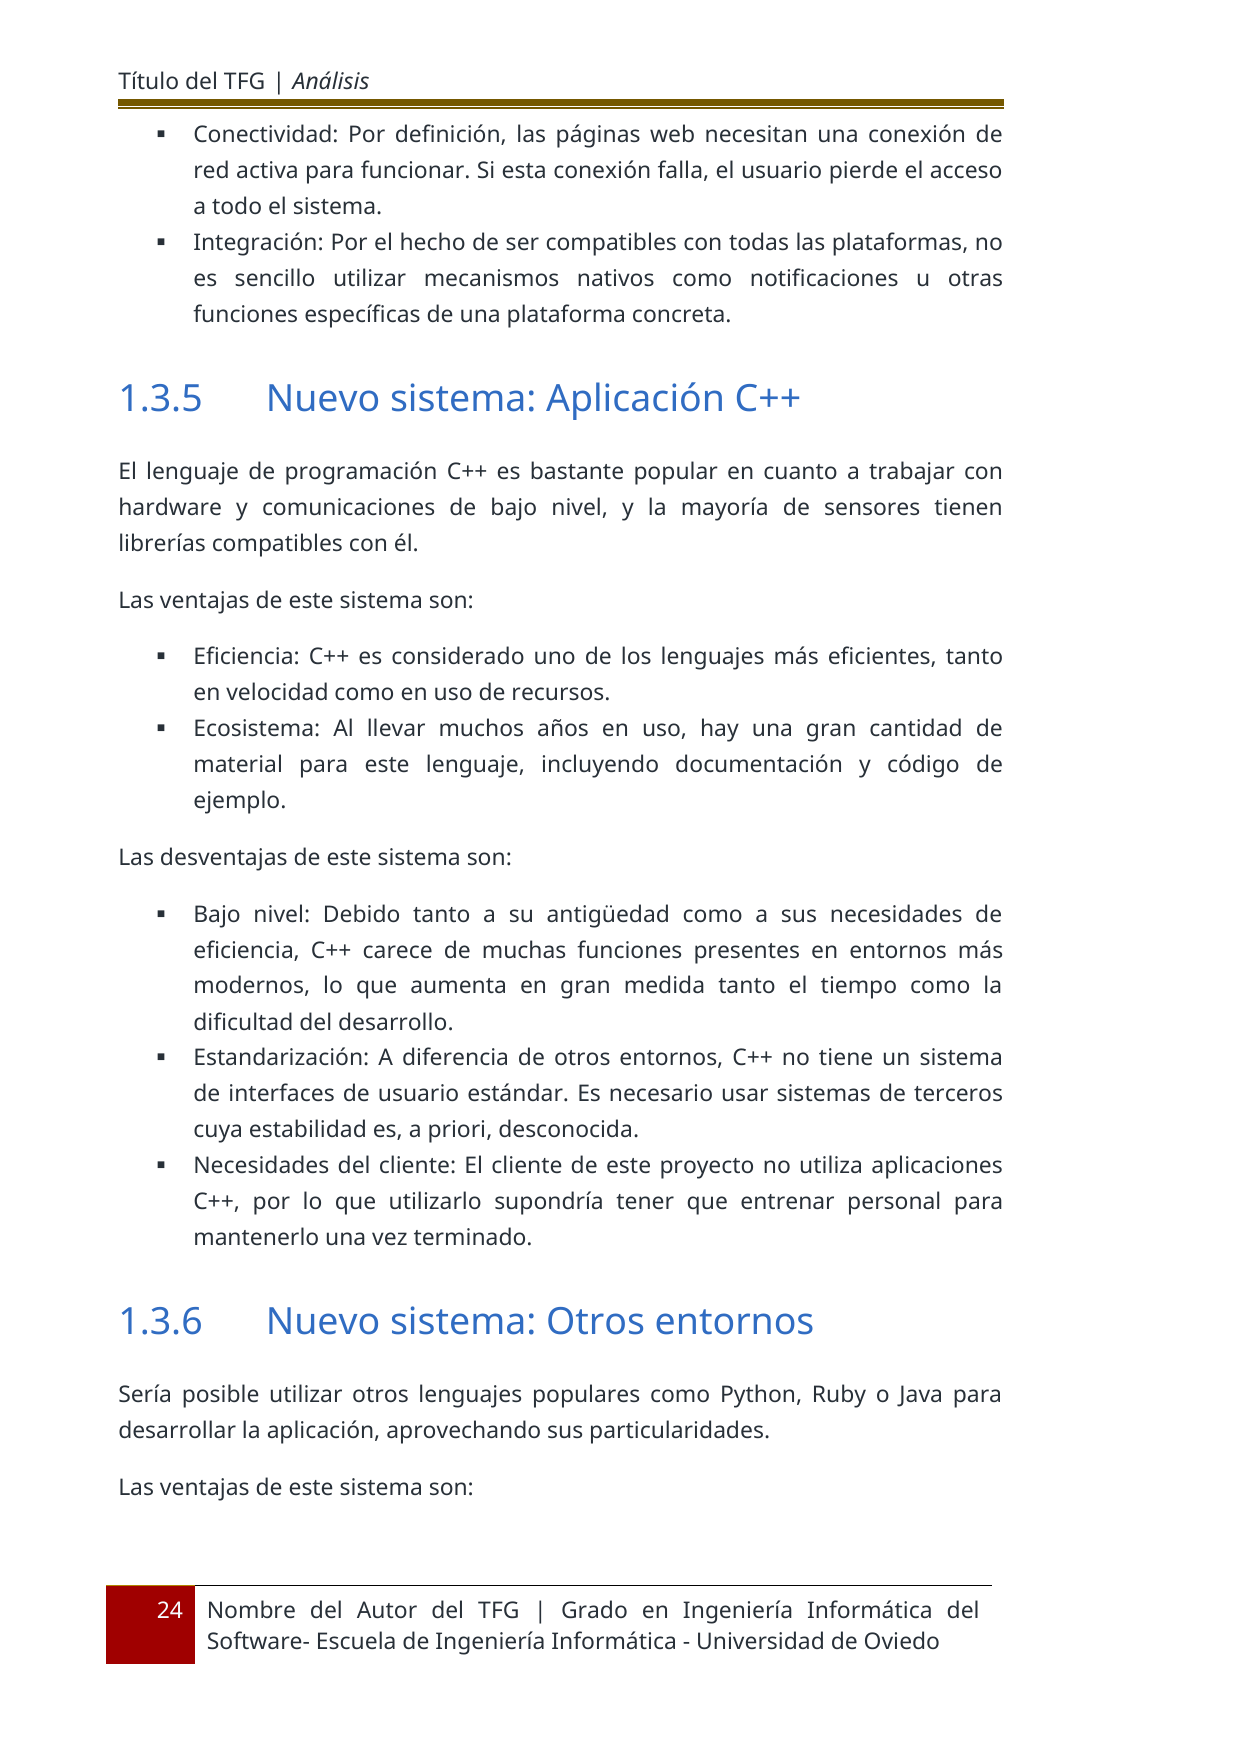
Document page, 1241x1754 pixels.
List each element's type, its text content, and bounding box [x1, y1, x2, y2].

subtitle Nuevo sistema: Aplicación C++ [118, 371, 1004, 422]
text Sería posible utilizar otros lenguajes populares como Python, Ruby o Java para desarrollar la aplicación, aprovechando sus particularidades. [118, 1378, 1004, 1445]
list Conectividad: Por definición, las páginas web necesitan una conexión de red activa para funcionar. Si esta conexión falla, el usuario pierde el acceso a todo el sistema. [156, 118, 1004, 221]
text Las desventajas de este sistema son: [118, 841, 1004, 872]
list Eficiencia: C++ es considerado uno de los lenguajes más eficientes, tanto en velocidad como en uso de recursos. [156, 640, 1004, 707]
text Las ventajas de este sistema son: [118, 1471, 1004, 1502]
list Bajo nivel: Debido tanto a su antigüedad como a sus necesidades de eficiencia, C++ carece de muchas funciones presentes en entornos más modernos, lo que aumenta en gran medida tanto el tiempo como la dificultad del desarrollo. [156, 898, 1004, 1037]
subtitle Nuevo sistema: Otros entornos [118, 1294, 1004, 1346]
list Necesidades del cliente: El cliente de este proyecto no utiliza aplicaciones C++, por lo que utilizarlo supondría tener que entrenar personal para mantenerlo una vez terminado. [156, 1149, 1004, 1252]
list Estandarización: A diferencia de otros entornos, C++ no tiene un sistema de interfaces de usuario estándar. Es necesario usar sistemas de terceros cuya estabilidad es, a priori, desconocida. [156, 1041, 1004, 1144]
text El lenguaje de programación C++ es bastante popular en cuanto a trabajar con hardware y comunicaciones de bajo nivel, y la mayoría de sensores tienen librerías compatibles con él. [118, 455, 1004, 558]
list Ecosistema: Al llevar muchos años en uso, hay una gran cantidad de material para este lenguaje, incluyendo documentación y código de ejemplo. [156, 712, 1004, 815]
list Integración: Por el hecho de ser compatibles con todas las plataformas, no es sencillo utilizar mecanismos nativos como notificaciones u otras funciones específicas de una plataforma concreta. [156, 226, 1004, 329]
text Las ventajas de este sistema son: [118, 583, 1004, 615]
